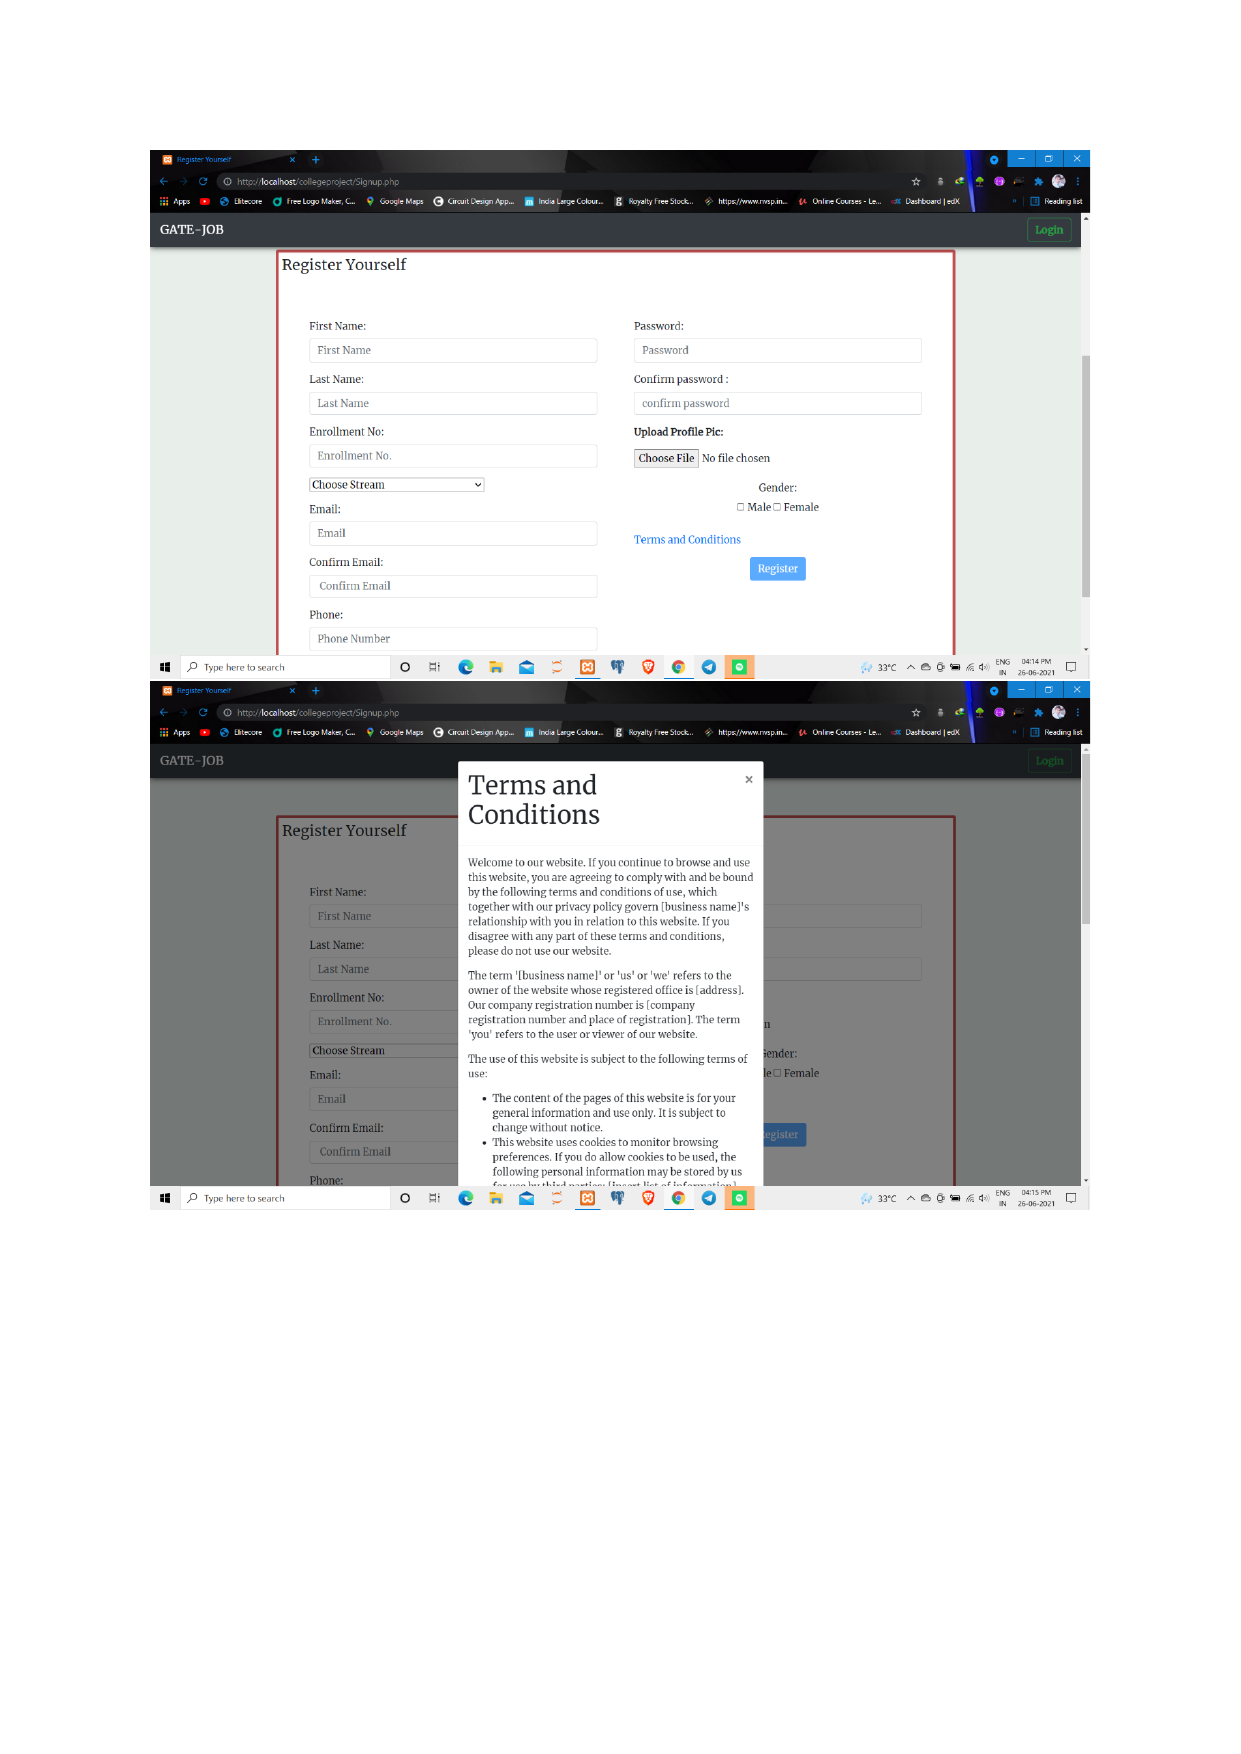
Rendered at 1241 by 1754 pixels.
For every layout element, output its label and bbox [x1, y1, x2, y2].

picture [150, 150, 1091, 679]
picture [150, 681, 1091, 1210]
